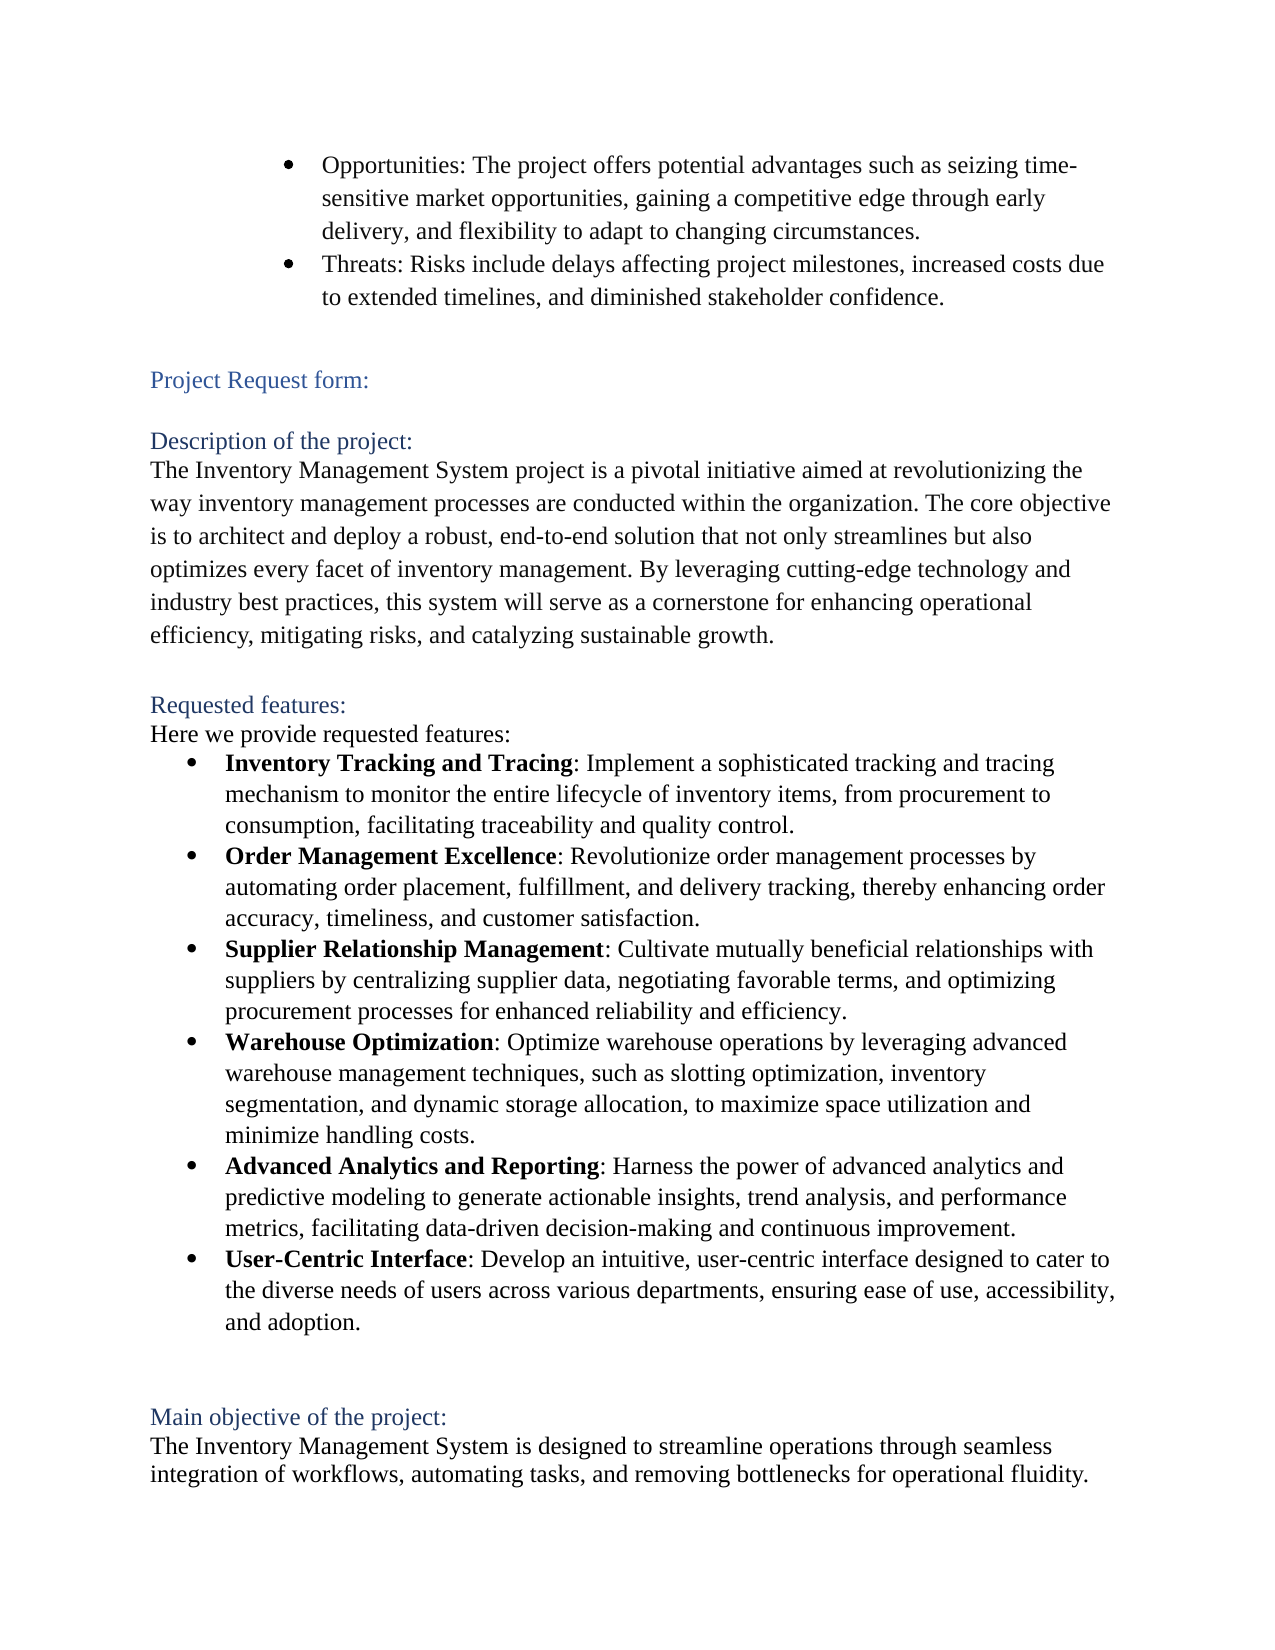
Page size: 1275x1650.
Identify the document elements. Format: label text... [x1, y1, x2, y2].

subtitle Main objective of the project: [150, 1402, 1125, 1431]
list Warehouse Optimization: Optimize warehouse operations by leveraging advanced warehouse management techniques, such as slotting optimization, inventory segmentation, and dynamic storage allocation, to maximize space utilization and minimize handling costs. [187, 1027, 1125, 1149]
list Inventory Tracking and Tracing: Implement a sophisticated tracking and tracing mechanism to monitor the entire lifecycle of inventory items, from procurement to consumption, facilitating traceability and quality control. [187, 748, 1125, 839]
list Order Management Excellence: Revolutionize order management processes by automating order placement, fulfillment, and delivery tracking, thereby enhancing order accuracy, timeliness, and customer satisfaction. [187, 841, 1125, 932]
subtitle Description of the project: [150, 426, 1125, 455]
text The Inventory Management System project is a pivotal initiative aimed at revolutionizing the way inventory management processes are conducted within the organization. The core objective is to architect and deploy a robust, end-to-end solution that not only streamlines but also optimizes every facet of inventory management. By leveraging cutting-edge technology and industry best practices, this system will serve as a cornerstone for enhancing operational efficiency, mitigating risks, and catalyzing sustainable growth. [150, 455, 1116, 649]
list Opportunities: The project offers potential advantages such as seizing time-sensitive market opportunities, gaining a competitive edge through early delivery, and flexibility to adapt to changing circumstances. [284, 150, 1116, 245]
list Advanced Analytics and Reporting: Harness the power of advanced analytics and predictive modeling to generate actionable insights, trend analysis, and performance metrics, facilitating data-driven decision-making and continuous improvement. [187, 1151, 1125, 1242]
subtitle Requested features: [150, 690, 1125, 719]
list User-Centric Interface: Develop an intuitive, user-centric interface designed to cater to the diverse needs of users across various departments, ensuring ease of use, accessibility, and adoption. [187, 1244, 1125, 1335]
list Threats: Risks include delays affecting project milestones, increased costs due to extended timelines, and diminished stakeholder confidence. [284, 249, 1116, 311]
text Here we provide requested features: [150, 719, 1125, 748]
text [150, 1431, 1125, 1488]
subtitle Project Request form: [150, 365, 1125, 393]
list Supplier Relationship Management: Cultivate mutually beneficial relationships with suppliers by centralizing supplier data, negotiating favorable terms, and optimizing procurement processes for enhanced reliability and efficiency. [187, 934, 1125, 1025]
